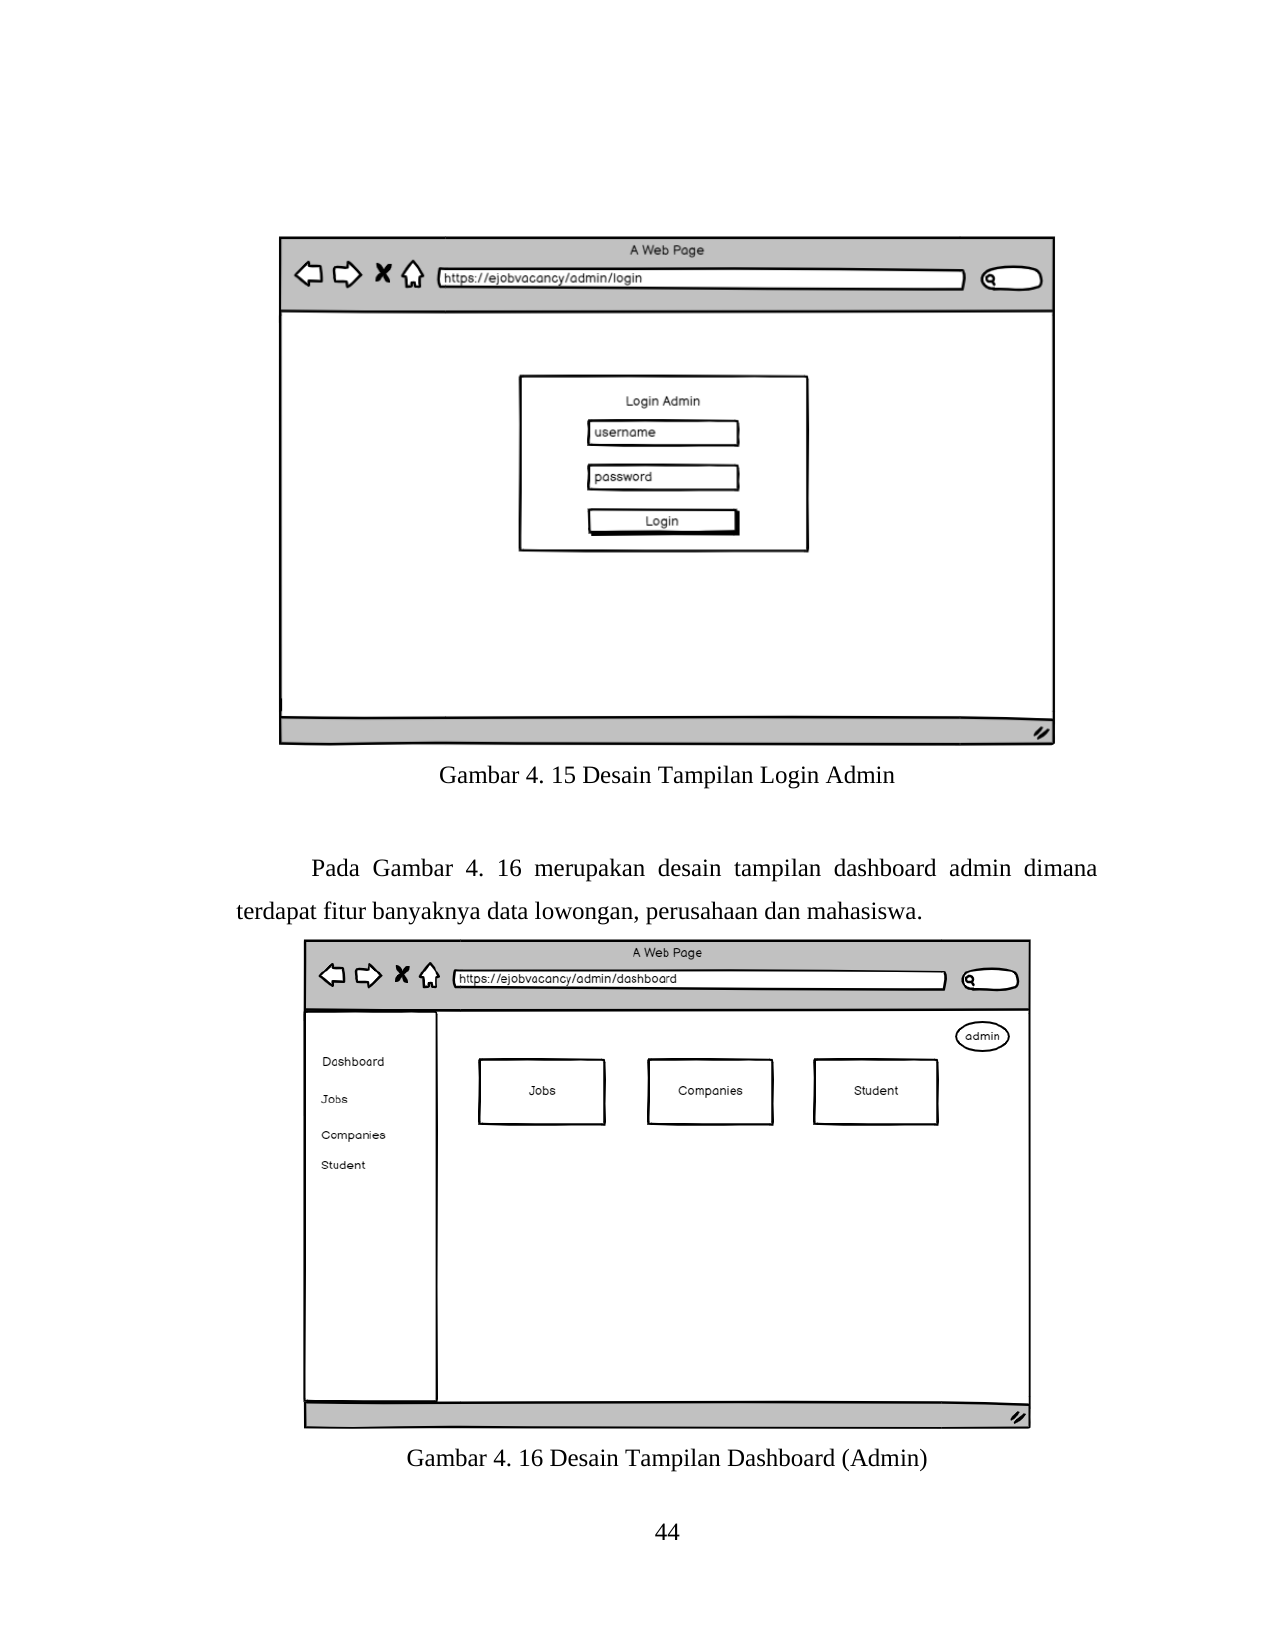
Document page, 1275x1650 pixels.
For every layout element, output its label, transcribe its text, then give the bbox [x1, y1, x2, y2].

text Gambar 4. 17 Desain Tampilan Dashboard (Admin) [236, 1443, 1098, 1472]
picture [303, 939, 1031, 1429]
text Gambar 4. 16 Desain Tampilan Login Admin [236, 760, 1098, 789]
text Pada Gambar 4. 17 merupakan desain tampilan dashboard admin dimana terdapat fitur banyaknya data lowongan, perusahaan dan mahasiswa. [236, 853, 1098, 925]
picture [278, 236, 1056, 746]
